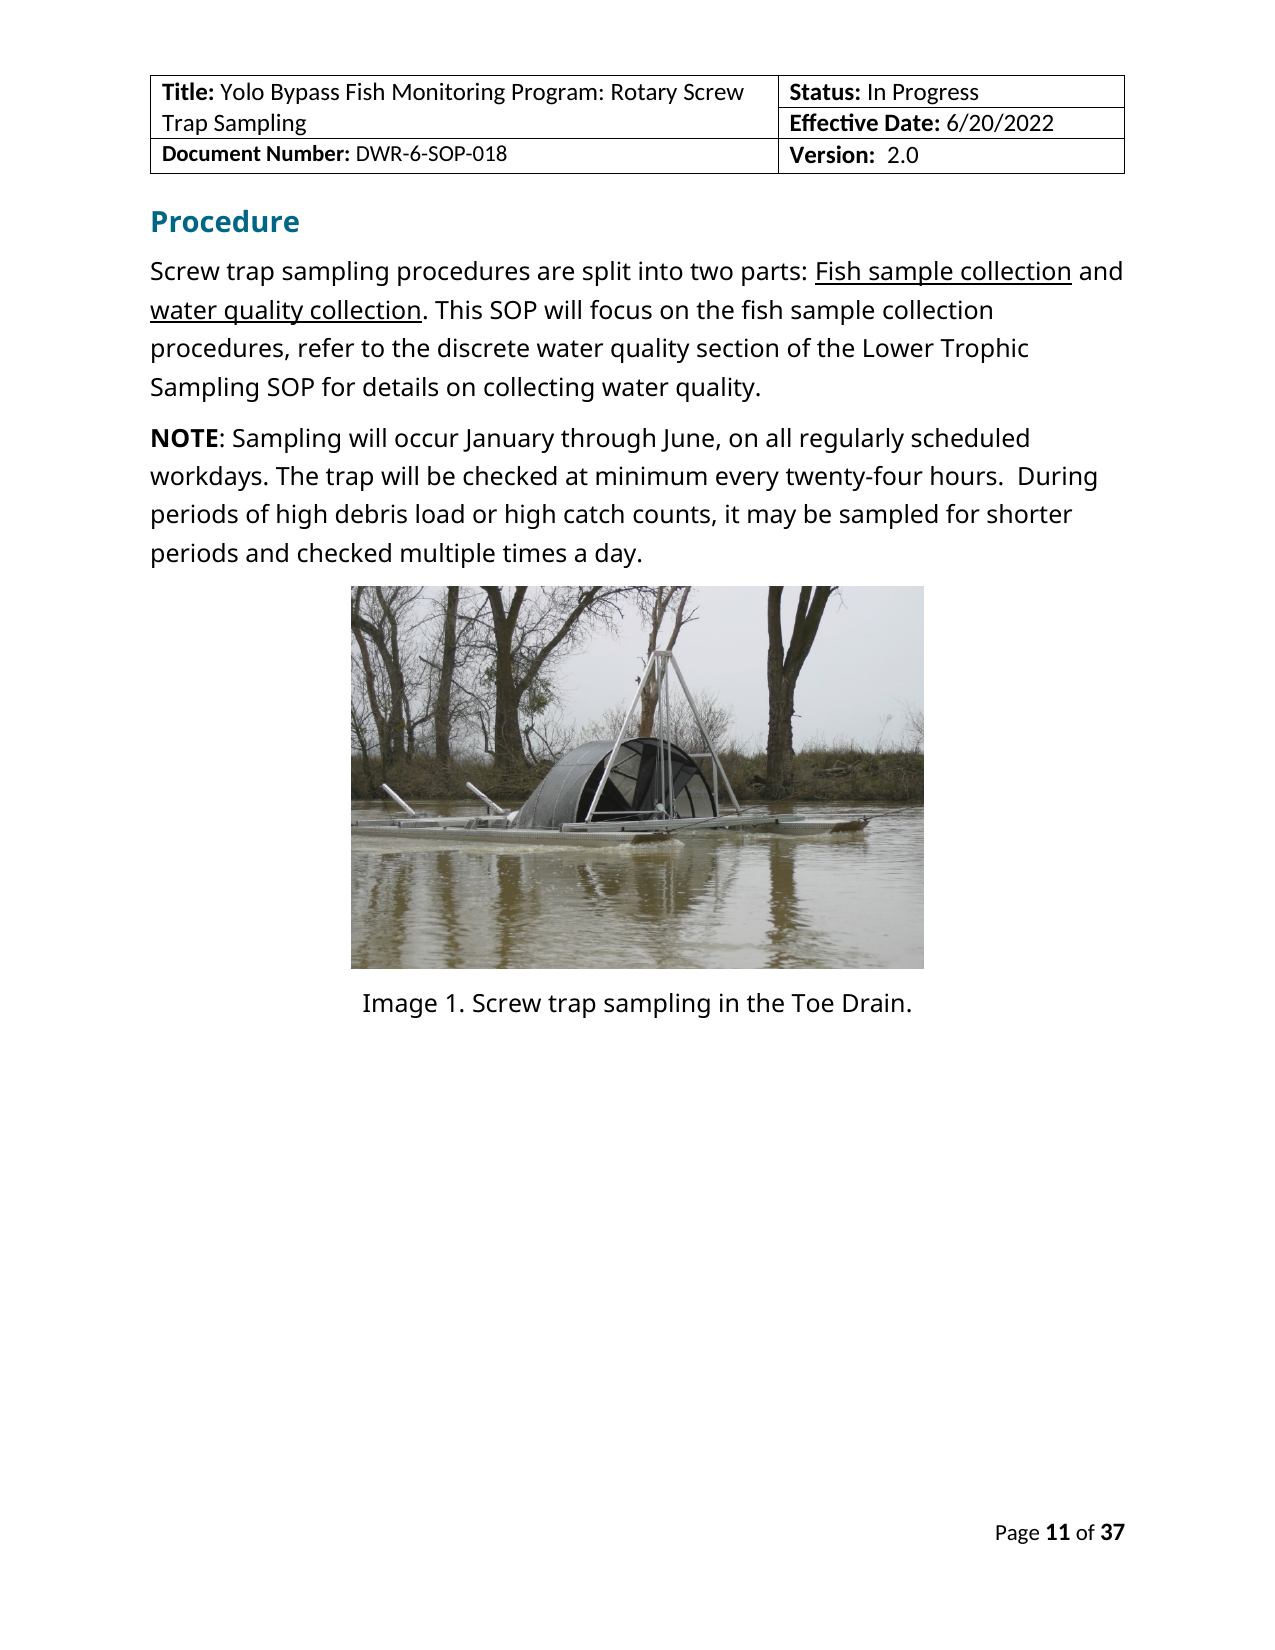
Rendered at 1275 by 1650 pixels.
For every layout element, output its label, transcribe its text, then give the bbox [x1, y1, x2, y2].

subtitle Procedure [150, 202, 1125, 241]
title NOTE: Sampling will occur January through June, on all regularly scheduled workdays. The trap will be checked at minimum every twenty-four hours. During periods of high debris load or high catch counts, it may be sampled for shorter periods and checked multiple times a day. [150, 420, 1125, 569]
title Image 1. Screw trap sampling in the Toe Drain. [150, 985, 1125, 1019]
picture [351, 586, 924, 969]
title Screw trap sampling procedures are split into two parts: Fish sample collection and water quality collection. This SOP will focus on the fish sample collection procedures, refer to the discrete water quality section of the Lower Trophic Sampling SOP for details on collecting water quality. [150, 254, 1125, 403]
